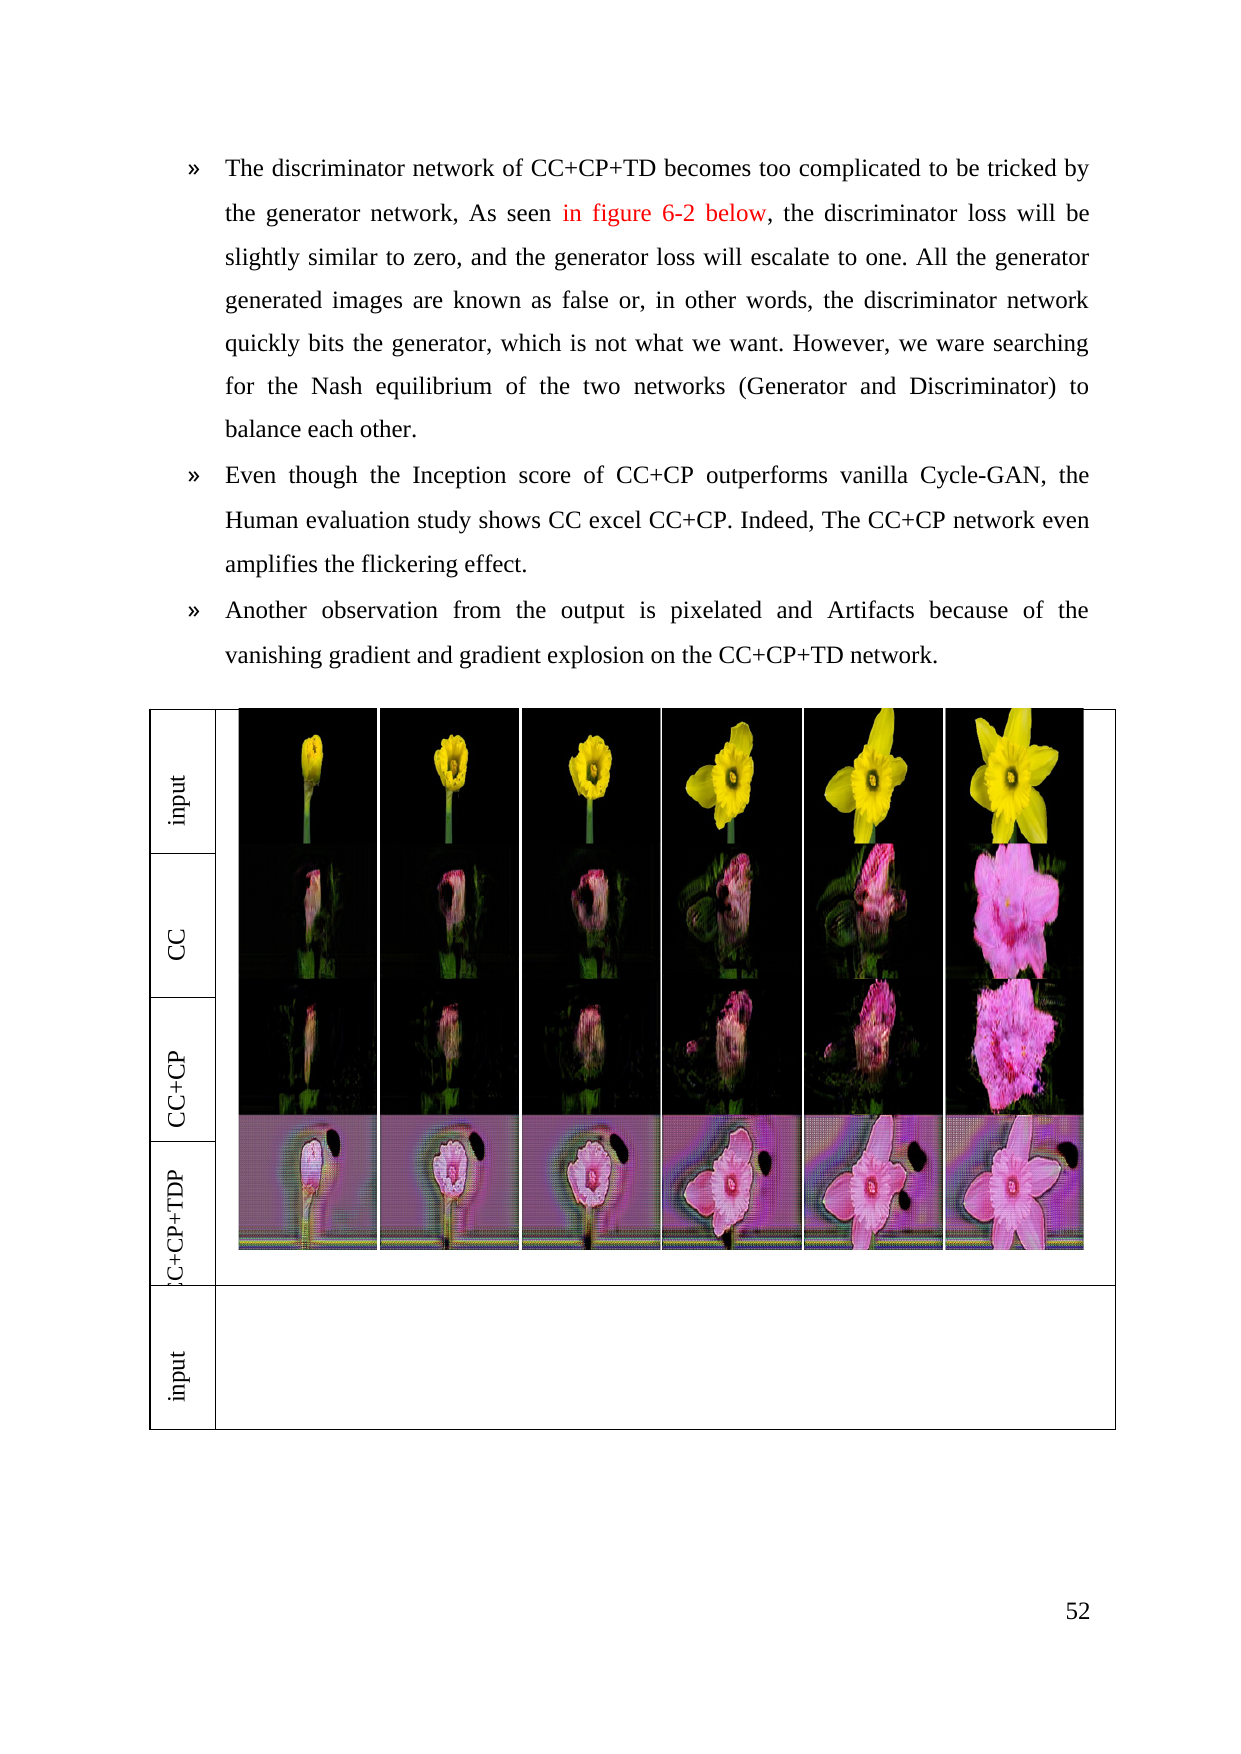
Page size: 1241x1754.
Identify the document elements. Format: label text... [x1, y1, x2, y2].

table_header input [151, 710, 215, 852]
table_cell input [151, 1286, 215, 1429]
table_cell CC+CP+TDP [151, 1142, 215, 1285]
list Another observation from the output is pixelated and Artifacts because of the vanishing gradient and gradient explosion on the CC+CP+TD network. [187, 592, 1090, 669]
picture [238, 708, 1084, 1250]
list The discriminator network of CC+CP+TD becomes too complicated to be tricked by the generator network, As seen in figure 6-2 below, the discriminator loss will be slightly similar to zero, and the generator loss will escalate to one. All the generator generated images are known as false or, in other words, the discriminator network quickly bits the generator, which is not what we want. However, we ware searching for the Nash equilibrium of the two networks (Generator and Discriminator) to balance each other. [187, 150, 1090, 443]
table_cell CC+CP [151, 998, 215, 1141]
table_cell [216, 1286, 1115, 1429]
table_header [216, 710, 1115, 1285]
list Even though the Inception score of CC+CP outperforms vanilla Cycle-GAN, the Human evaluation study shows CC excel CC+CP. Indeed, The CC+CP network even amplifies the flickering effect. [187, 457, 1090, 577]
table_cell CC [151, 854, 215, 997]
